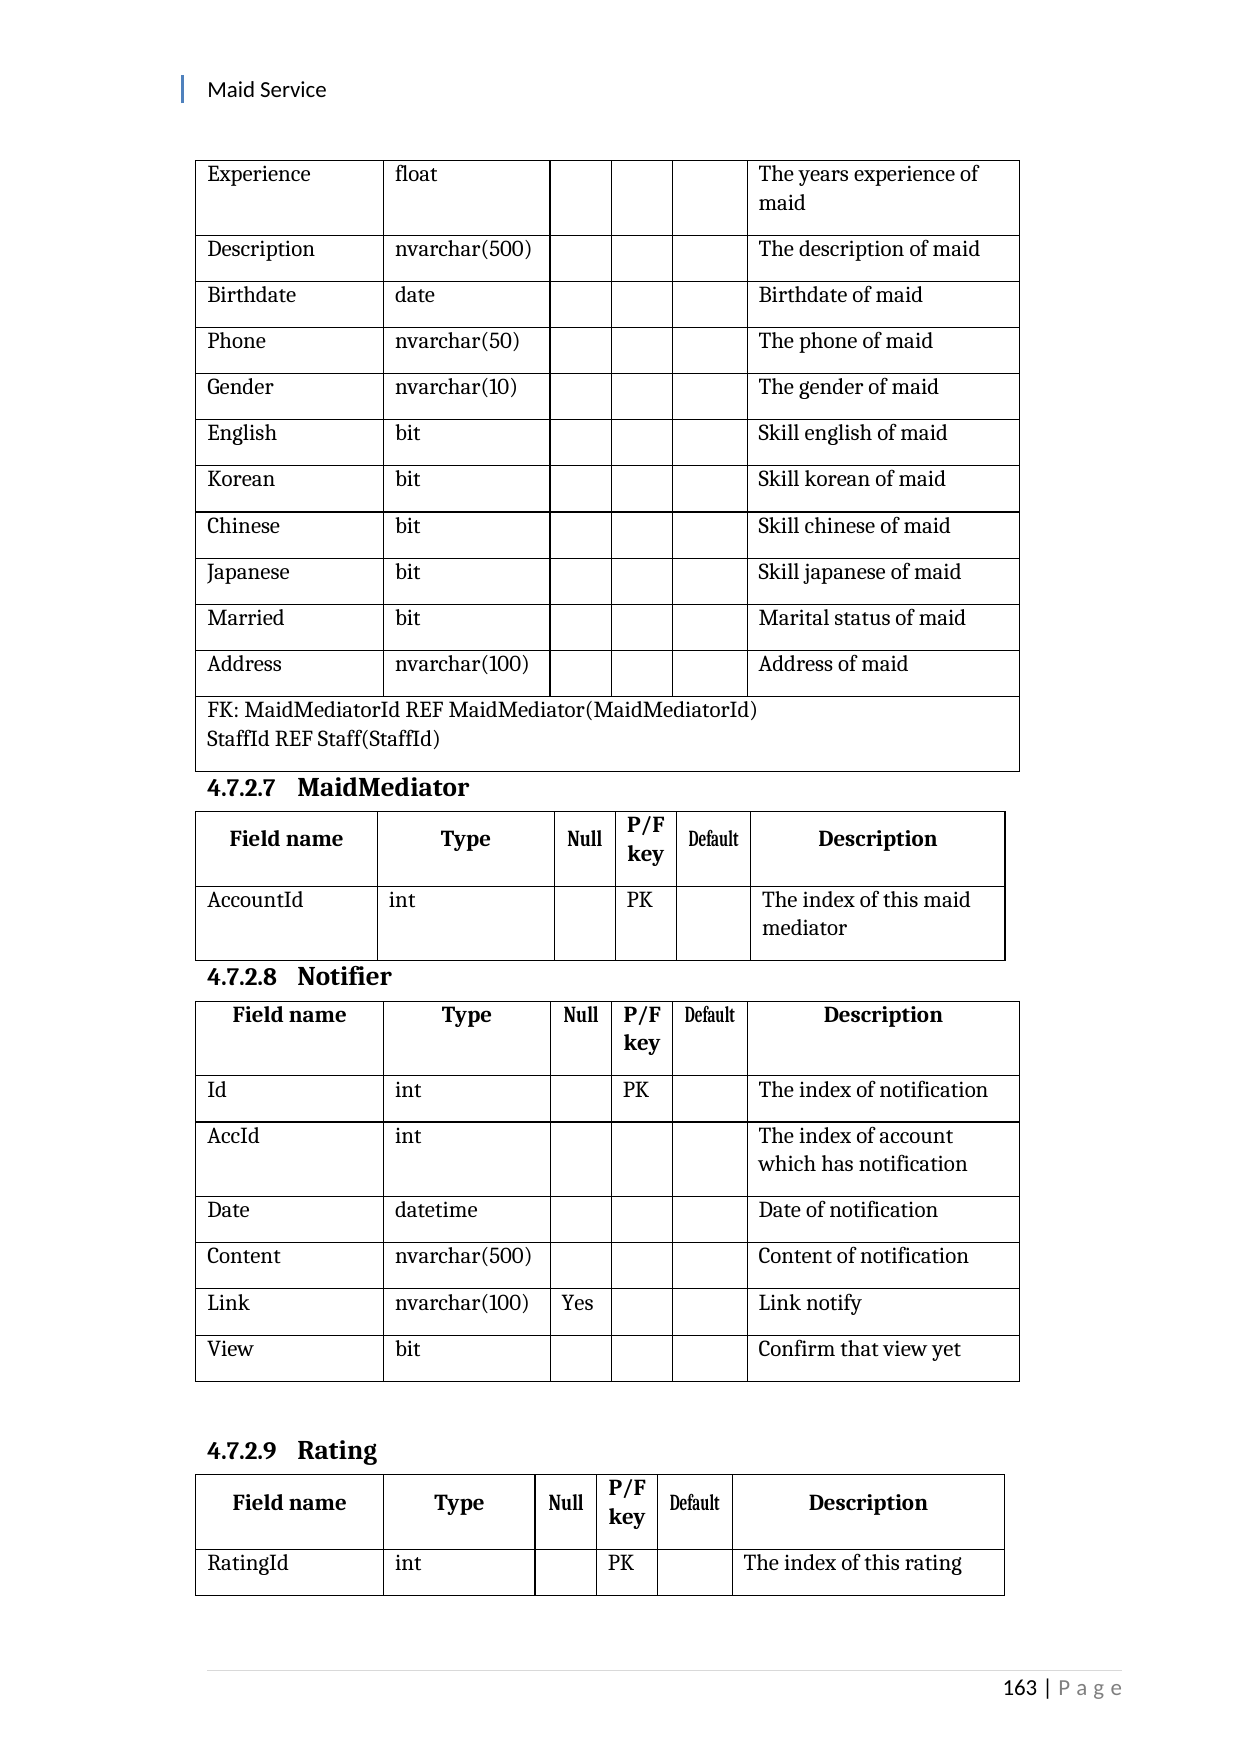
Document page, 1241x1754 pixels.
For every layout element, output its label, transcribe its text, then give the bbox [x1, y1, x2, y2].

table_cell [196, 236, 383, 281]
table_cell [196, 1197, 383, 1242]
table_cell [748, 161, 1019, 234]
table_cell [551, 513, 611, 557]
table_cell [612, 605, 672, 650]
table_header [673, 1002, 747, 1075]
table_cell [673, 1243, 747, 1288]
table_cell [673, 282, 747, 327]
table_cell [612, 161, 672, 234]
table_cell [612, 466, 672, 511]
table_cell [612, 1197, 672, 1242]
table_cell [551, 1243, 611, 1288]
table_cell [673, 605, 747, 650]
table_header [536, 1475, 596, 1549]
subtitle Notifier [207, 961, 1122, 992]
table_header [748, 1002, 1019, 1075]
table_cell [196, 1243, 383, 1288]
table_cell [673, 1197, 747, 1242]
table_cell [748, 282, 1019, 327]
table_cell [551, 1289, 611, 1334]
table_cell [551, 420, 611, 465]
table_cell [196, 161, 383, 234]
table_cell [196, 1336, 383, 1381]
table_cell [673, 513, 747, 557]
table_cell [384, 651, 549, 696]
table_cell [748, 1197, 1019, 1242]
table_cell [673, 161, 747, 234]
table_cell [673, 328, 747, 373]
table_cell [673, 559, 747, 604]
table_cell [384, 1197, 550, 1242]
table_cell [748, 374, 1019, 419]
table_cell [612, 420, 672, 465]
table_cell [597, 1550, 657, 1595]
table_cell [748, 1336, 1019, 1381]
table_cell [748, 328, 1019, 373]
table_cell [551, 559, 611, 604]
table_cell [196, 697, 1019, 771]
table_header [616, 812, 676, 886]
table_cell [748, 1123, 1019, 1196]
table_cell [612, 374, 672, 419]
subtitle Rating [207, 1435, 1122, 1466]
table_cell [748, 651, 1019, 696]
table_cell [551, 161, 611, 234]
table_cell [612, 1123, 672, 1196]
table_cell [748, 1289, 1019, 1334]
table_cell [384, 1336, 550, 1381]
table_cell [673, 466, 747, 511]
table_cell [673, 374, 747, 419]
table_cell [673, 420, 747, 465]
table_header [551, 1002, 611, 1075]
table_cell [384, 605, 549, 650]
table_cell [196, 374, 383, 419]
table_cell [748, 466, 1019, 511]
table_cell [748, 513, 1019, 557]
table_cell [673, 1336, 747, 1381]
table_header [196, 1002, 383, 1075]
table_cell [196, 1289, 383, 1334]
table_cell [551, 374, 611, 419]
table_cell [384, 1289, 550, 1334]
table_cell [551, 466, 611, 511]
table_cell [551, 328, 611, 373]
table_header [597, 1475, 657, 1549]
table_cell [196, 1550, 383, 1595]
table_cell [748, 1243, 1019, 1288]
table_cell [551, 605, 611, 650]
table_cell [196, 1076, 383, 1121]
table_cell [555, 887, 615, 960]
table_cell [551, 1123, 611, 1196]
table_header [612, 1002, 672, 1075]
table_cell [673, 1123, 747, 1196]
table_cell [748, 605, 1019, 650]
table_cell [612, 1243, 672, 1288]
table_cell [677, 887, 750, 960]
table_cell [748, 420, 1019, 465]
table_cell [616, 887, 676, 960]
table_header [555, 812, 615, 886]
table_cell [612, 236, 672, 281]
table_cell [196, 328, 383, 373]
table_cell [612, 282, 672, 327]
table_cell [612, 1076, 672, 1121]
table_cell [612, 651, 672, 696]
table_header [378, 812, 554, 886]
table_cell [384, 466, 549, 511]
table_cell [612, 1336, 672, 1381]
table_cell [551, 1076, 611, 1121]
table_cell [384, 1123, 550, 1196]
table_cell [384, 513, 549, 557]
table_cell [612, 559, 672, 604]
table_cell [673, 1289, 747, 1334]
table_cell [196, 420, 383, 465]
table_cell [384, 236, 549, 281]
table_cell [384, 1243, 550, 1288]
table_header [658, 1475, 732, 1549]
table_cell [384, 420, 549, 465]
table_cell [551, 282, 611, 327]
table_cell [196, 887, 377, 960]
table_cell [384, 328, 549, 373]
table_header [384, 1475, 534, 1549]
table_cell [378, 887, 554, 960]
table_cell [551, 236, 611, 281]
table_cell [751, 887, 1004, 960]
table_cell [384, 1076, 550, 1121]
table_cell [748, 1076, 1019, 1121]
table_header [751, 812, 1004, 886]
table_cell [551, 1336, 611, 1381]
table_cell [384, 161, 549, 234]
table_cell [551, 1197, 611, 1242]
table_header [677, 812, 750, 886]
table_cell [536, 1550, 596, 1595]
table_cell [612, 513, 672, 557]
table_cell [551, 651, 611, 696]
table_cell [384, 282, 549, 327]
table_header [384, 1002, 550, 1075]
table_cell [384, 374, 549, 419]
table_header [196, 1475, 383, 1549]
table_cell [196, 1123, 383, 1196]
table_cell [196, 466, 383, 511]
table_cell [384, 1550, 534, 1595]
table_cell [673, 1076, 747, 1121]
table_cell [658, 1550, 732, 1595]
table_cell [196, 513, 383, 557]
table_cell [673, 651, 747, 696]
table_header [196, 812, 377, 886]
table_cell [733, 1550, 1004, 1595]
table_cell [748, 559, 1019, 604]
subtitle MaidMediator [207, 772, 1122, 803]
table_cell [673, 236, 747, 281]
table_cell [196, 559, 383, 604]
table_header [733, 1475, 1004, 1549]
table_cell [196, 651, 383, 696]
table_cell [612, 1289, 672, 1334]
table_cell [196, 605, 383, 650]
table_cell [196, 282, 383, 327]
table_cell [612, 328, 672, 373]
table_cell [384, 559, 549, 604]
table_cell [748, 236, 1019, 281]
